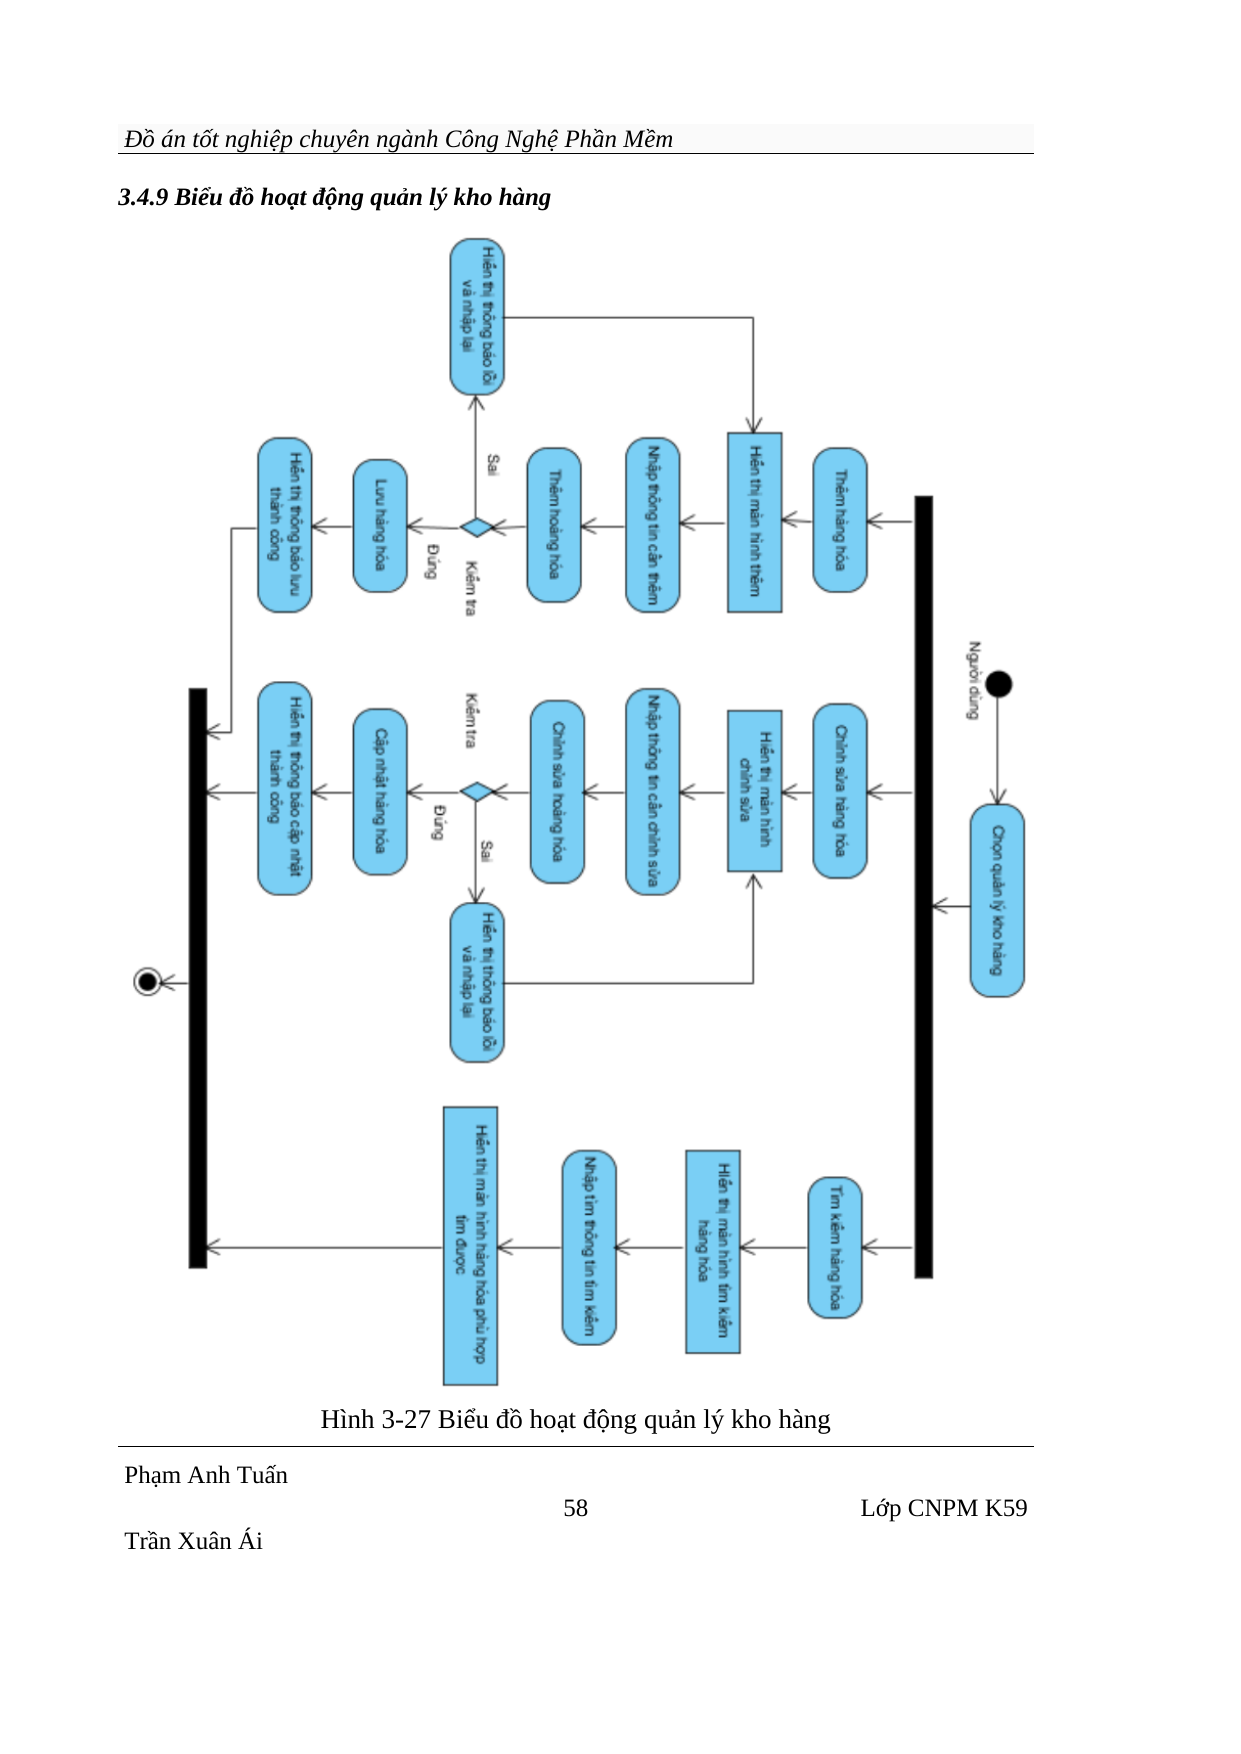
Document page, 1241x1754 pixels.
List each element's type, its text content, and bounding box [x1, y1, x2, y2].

subtitle Biểu đồ hoạt động quản lý kho hàng [118, 182, 1033, 211]
picture [129, 233, 1028, 1393]
